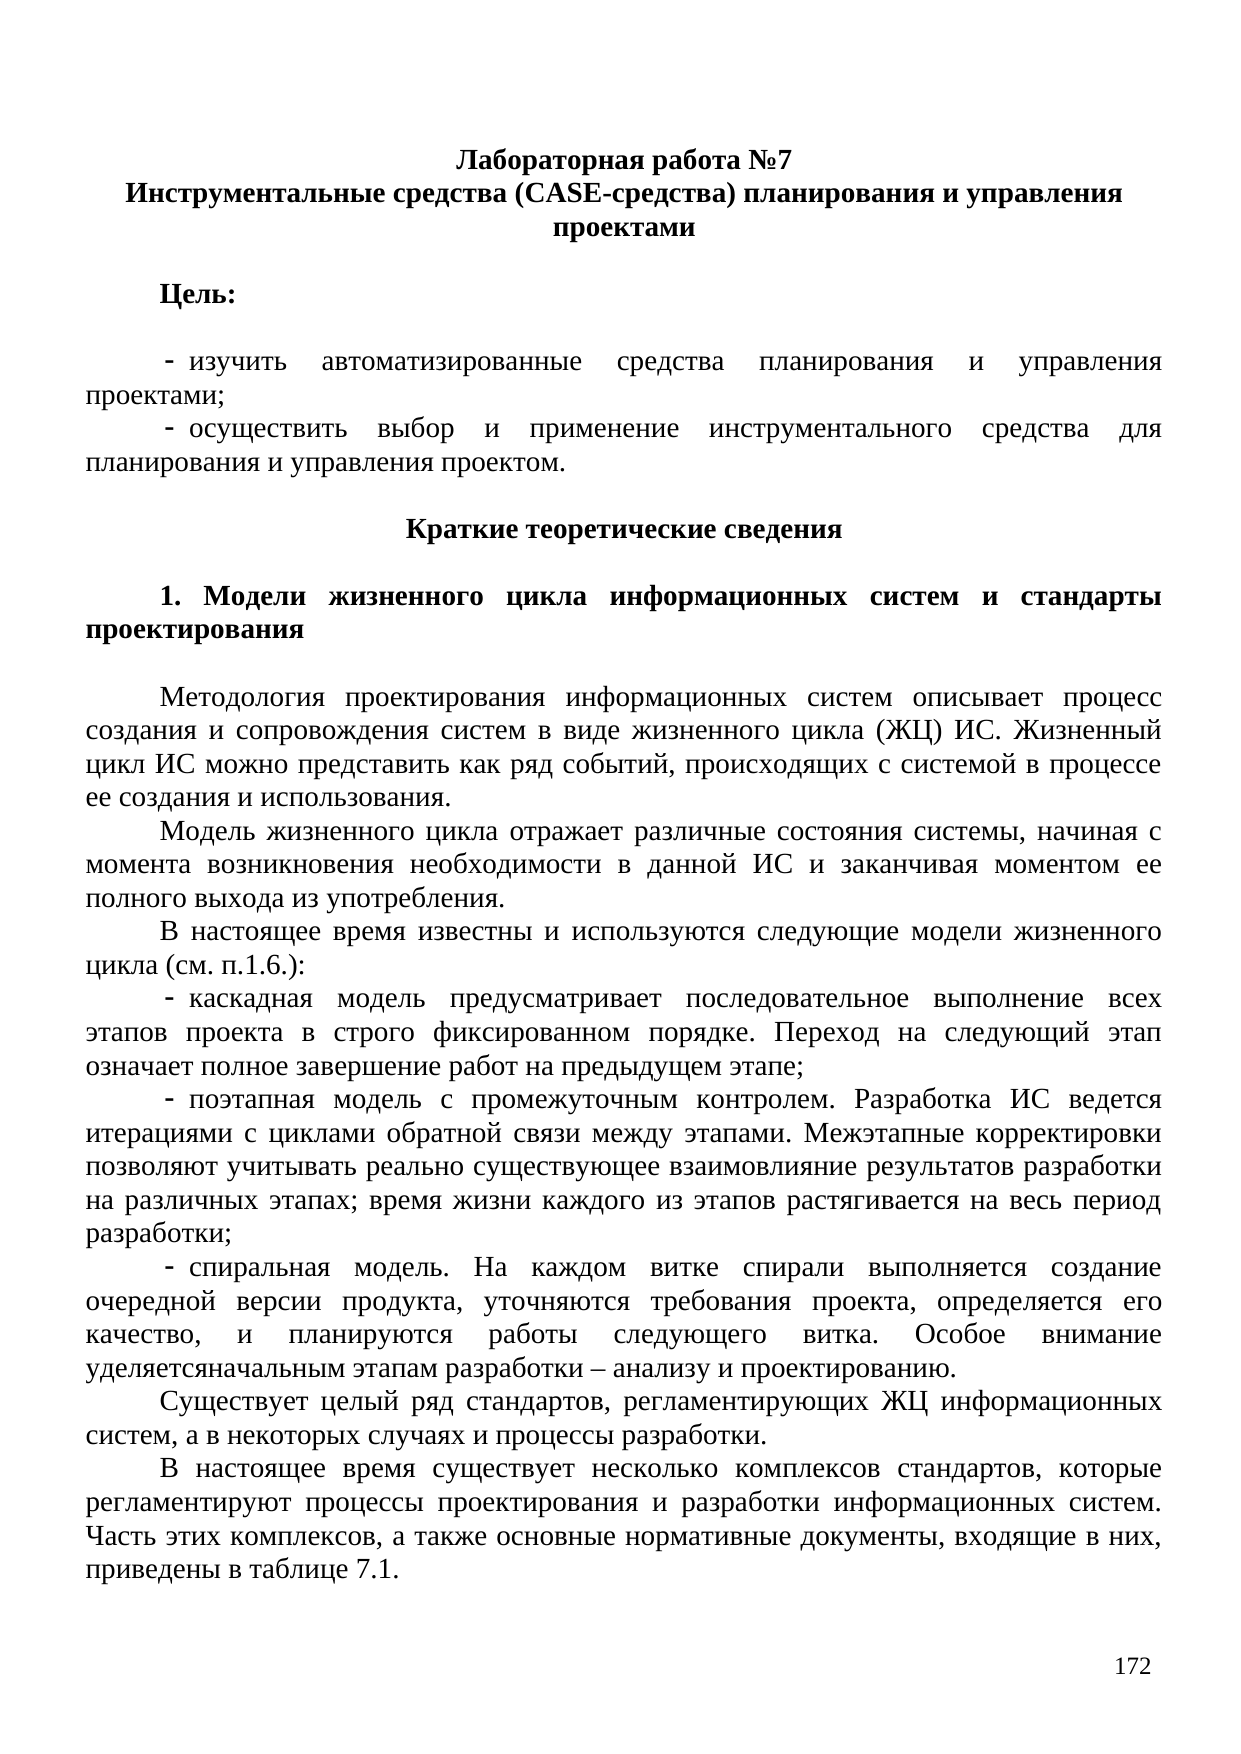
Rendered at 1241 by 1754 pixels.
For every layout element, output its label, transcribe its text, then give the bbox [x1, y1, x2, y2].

text осуществить выбор и применение инструментального средства для планирования и управления проектом. [85, 410, 1163, 477]
text изучить автоматизированные средства планирования и управления проектами; [85, 343, 1163, 410]
text спиральная модель. На каждом витке спирали выполняется создание очередной версии продукта, уточняются требования проекта, определяется его качество, и планируются работы следующего витка. Особое внимание уделяетсяначальным этапам разработки – анализу и проектированию. [85, 1249, 1163, 1383]
text Краткие теоретические сведения [85, 511, 1163, 544]
text поэтапная модель с промежуточным контролем. Разработка ИС ведется итерациями с циклами обратной связи между этапами. Межэтапные корректировки позволяют учитывать реально существующее взаимовлияние результатов разработки на различных этапах; время жизни каждого из этапов растягивается на весь период разработки; [85, 1081, 1163, 1249]
text каскадная модель предусматривает последовательное выполнение всех этапов проекта в строго фиксированном порядке. Переход на следующий этап означает полное завершение работ на предыдущем этапе; [85, 981, 1163, 1081]
text Модель жизненного цикла отражает различные состояния системы, начиная с момента возникновения необходимости в данной ИС и заканчивая моментом ее полного выхода из употребления. [85, 813, 1163, 913]
text В настоящее время существует несколько комплексов стандартов, которые регламентируют процессы проектирования и разработки информационных систем. Часть этих комплексов, а также основные нормативные документы, входящие в них, приведены в таблице 7.1. [85, 1451, 1163, 1585]
text Методология проектирования информационных систем описывает процесс создания и сопровождения систем в виде жизненного цикла (ЖЦ) ИС. Жизненный цикл ИС можно представить как ряд событий, происходящих с системой в процессе ее создания и использования. [85, 679, 1163, 813]
text Цель: [85, 276, 1163, 309]
text В настоящее время известны и используются следующие модели жизненного цикла (см. п.1.6.): [85, 913, 1163, 981]
text Лабораторная работа №7 Инструментальные средства (CASE-средства) планирования и управления проектами [85, 142, 1163, 242]
text Существует целый ряд стандартов, регламентирующих ЖЦ информационных систем, а в некоторых случаях и процессы разработки. [85, 1383, 1163, 1451]
text 1. Модели жизненного цикла информационных систем и стандарты проектирования [85, 578, 1163, 645]
